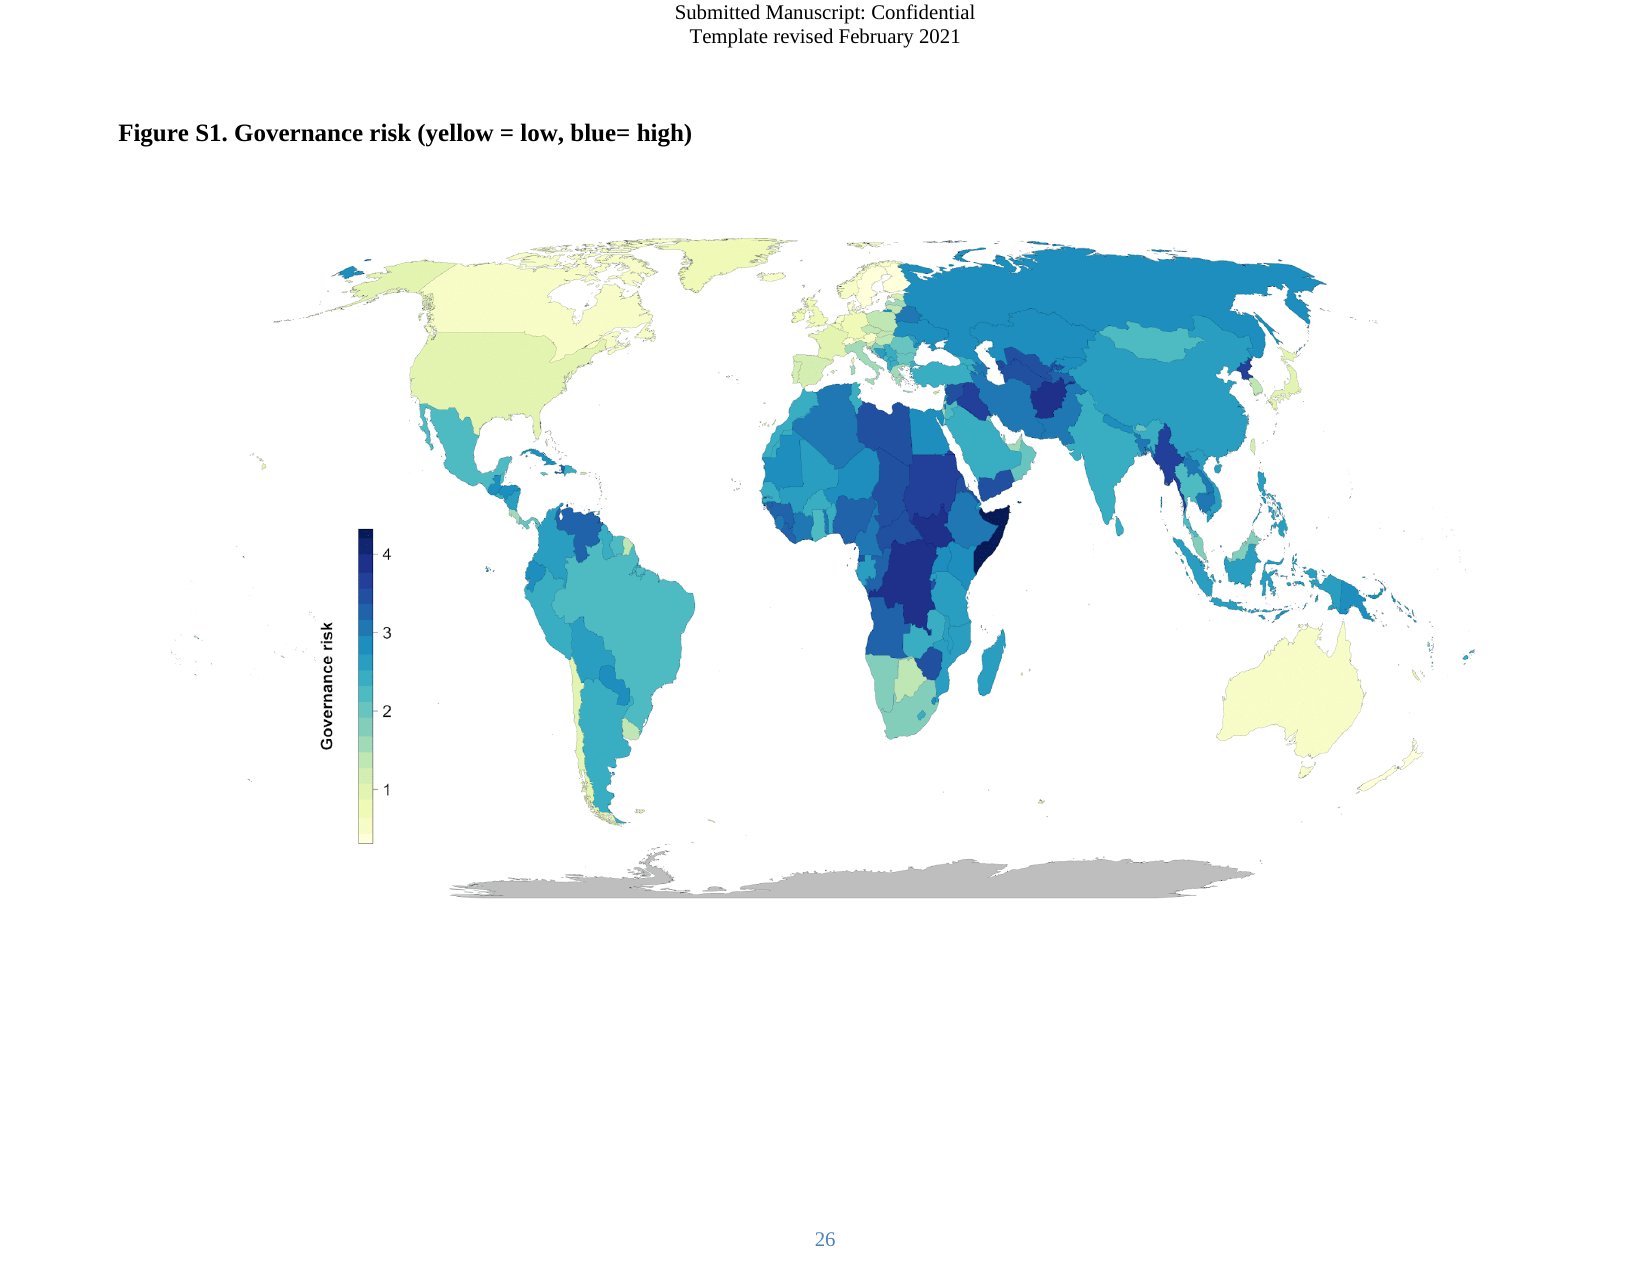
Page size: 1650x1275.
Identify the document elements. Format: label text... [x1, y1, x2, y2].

picture [118, 175, 1532, 961]
text Figure S1. Governance risk (yellow = low, blue= high) [118, 118, 1532, 147]
